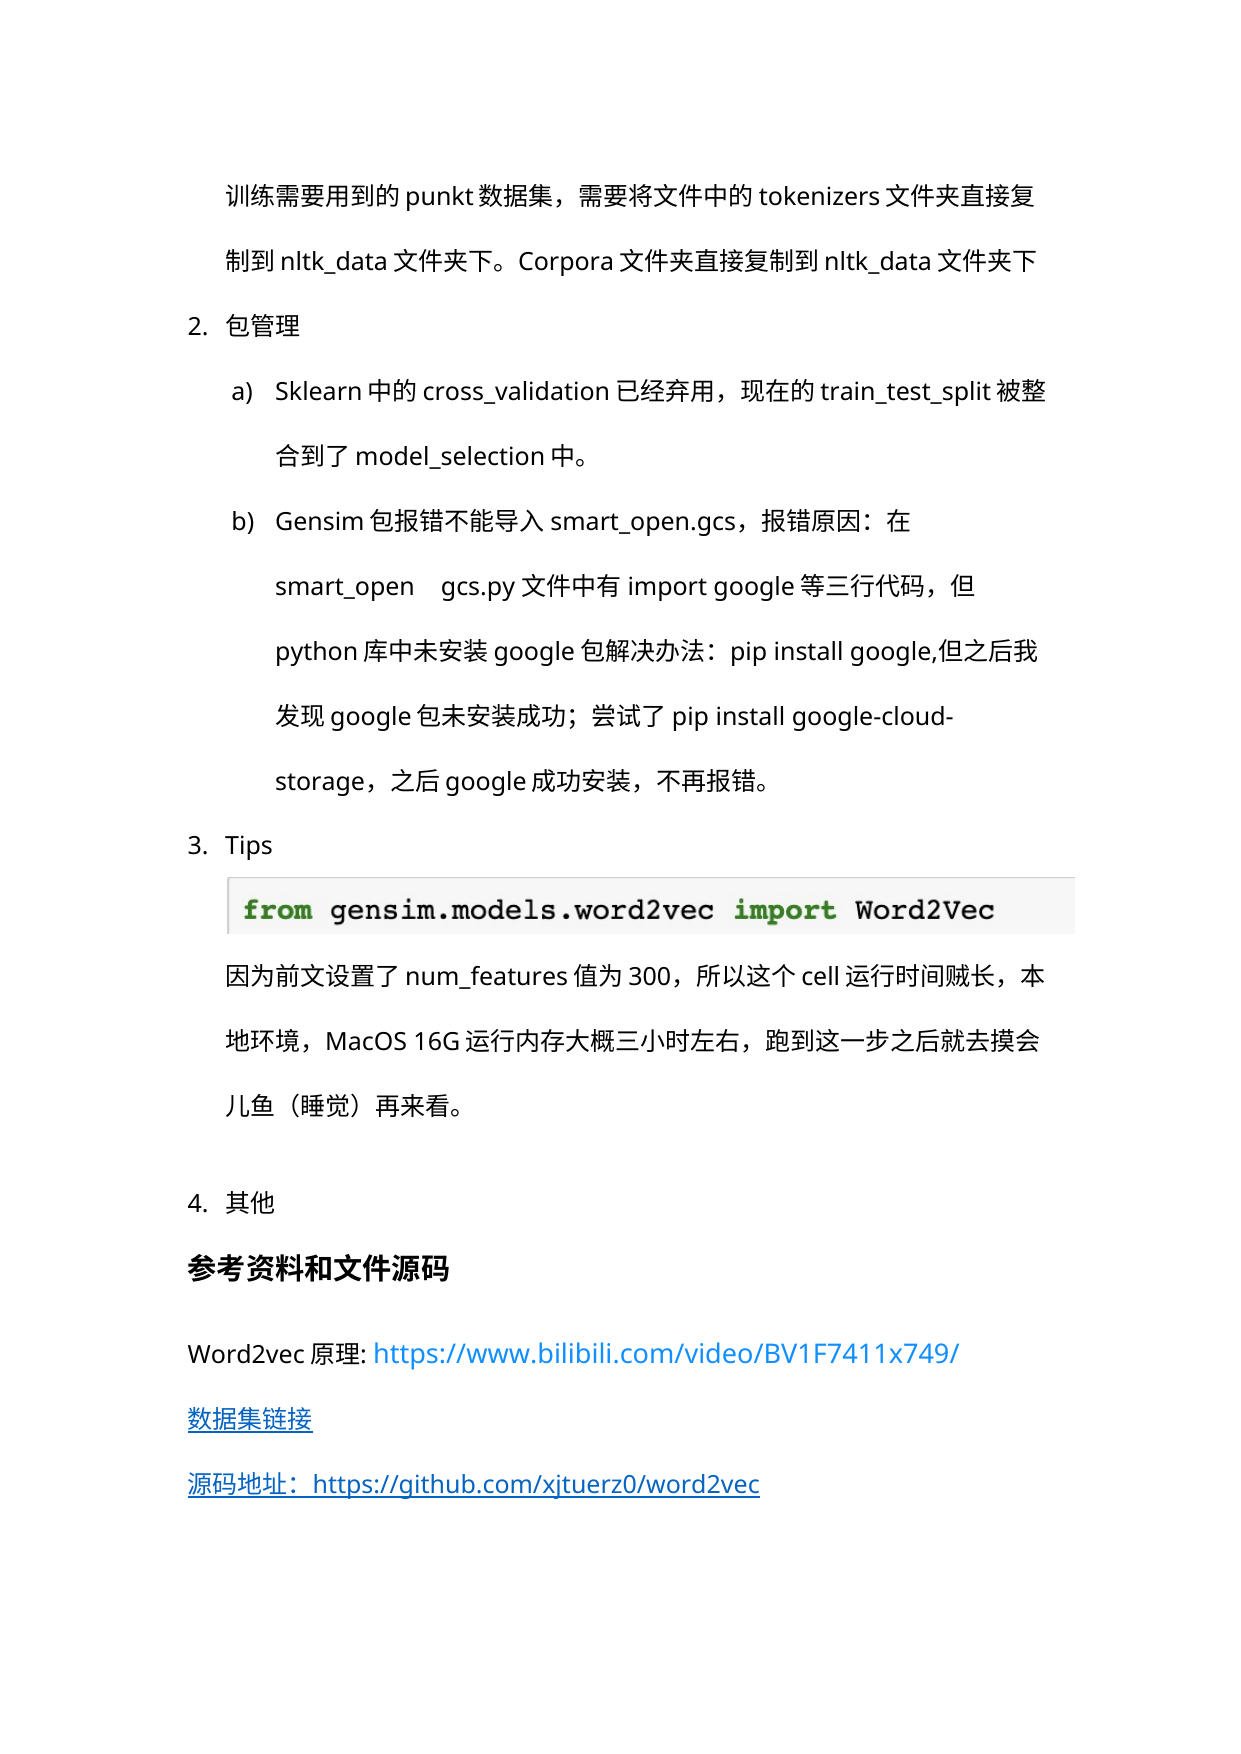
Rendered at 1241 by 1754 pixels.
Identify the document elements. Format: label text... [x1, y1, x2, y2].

text 数据集链接 [187, 1386, 1053, 1451]
text Word2vec原理: https://www.bilibili.com/video/BV1F7411x749/ [187, 1321, 1053, 1386]
list Sklearn中的cross_validation已经弃用，现在的train_test_split被整合到了model_selection中。 [231, 357, 1053, 487]
list 因为前文设置了num_features值为300，所以这个cell运行时间贼长，本地环境，MacOS 16G运行内存大概三小时左右，跑到这一步之后就去摸会儿鱼（睡觉）再来看。 [225, 942, 1053, 1137]
list Gensim包报错不能导入 smart_open.gcs，报错原因：在smart_open gcs.py 文件中有 import google等三行代码，但python库中未安装google包解决办法：pip install google,但之后我发现google包未安装成功；尝试了pip install google-cloud-storage，之后google成功安装，不再报错。 [231, 487, 1053, 812]
list Tips [187, 812, 1053, 877]
subtitle 参考资料和文件源码 [187, 1234, 1053, 1299]
list 包管理 [187, 292, 1053, 357]
list 其他 [187, 1169, 1053, 1234]
text 源码地址：https://github.com/xjtuerz0/word2vec [187, 1451, 1053, 1516]
picture [225, 877, 1075, 934]
list 训练需要用到的punkt数据集，需要将文件中的tokenizers文件夹直接复制到nltk_data文件夹下。Corpora文件夹直接复制到nltk_data文件夹下 [225, 162, 1053, 292]
